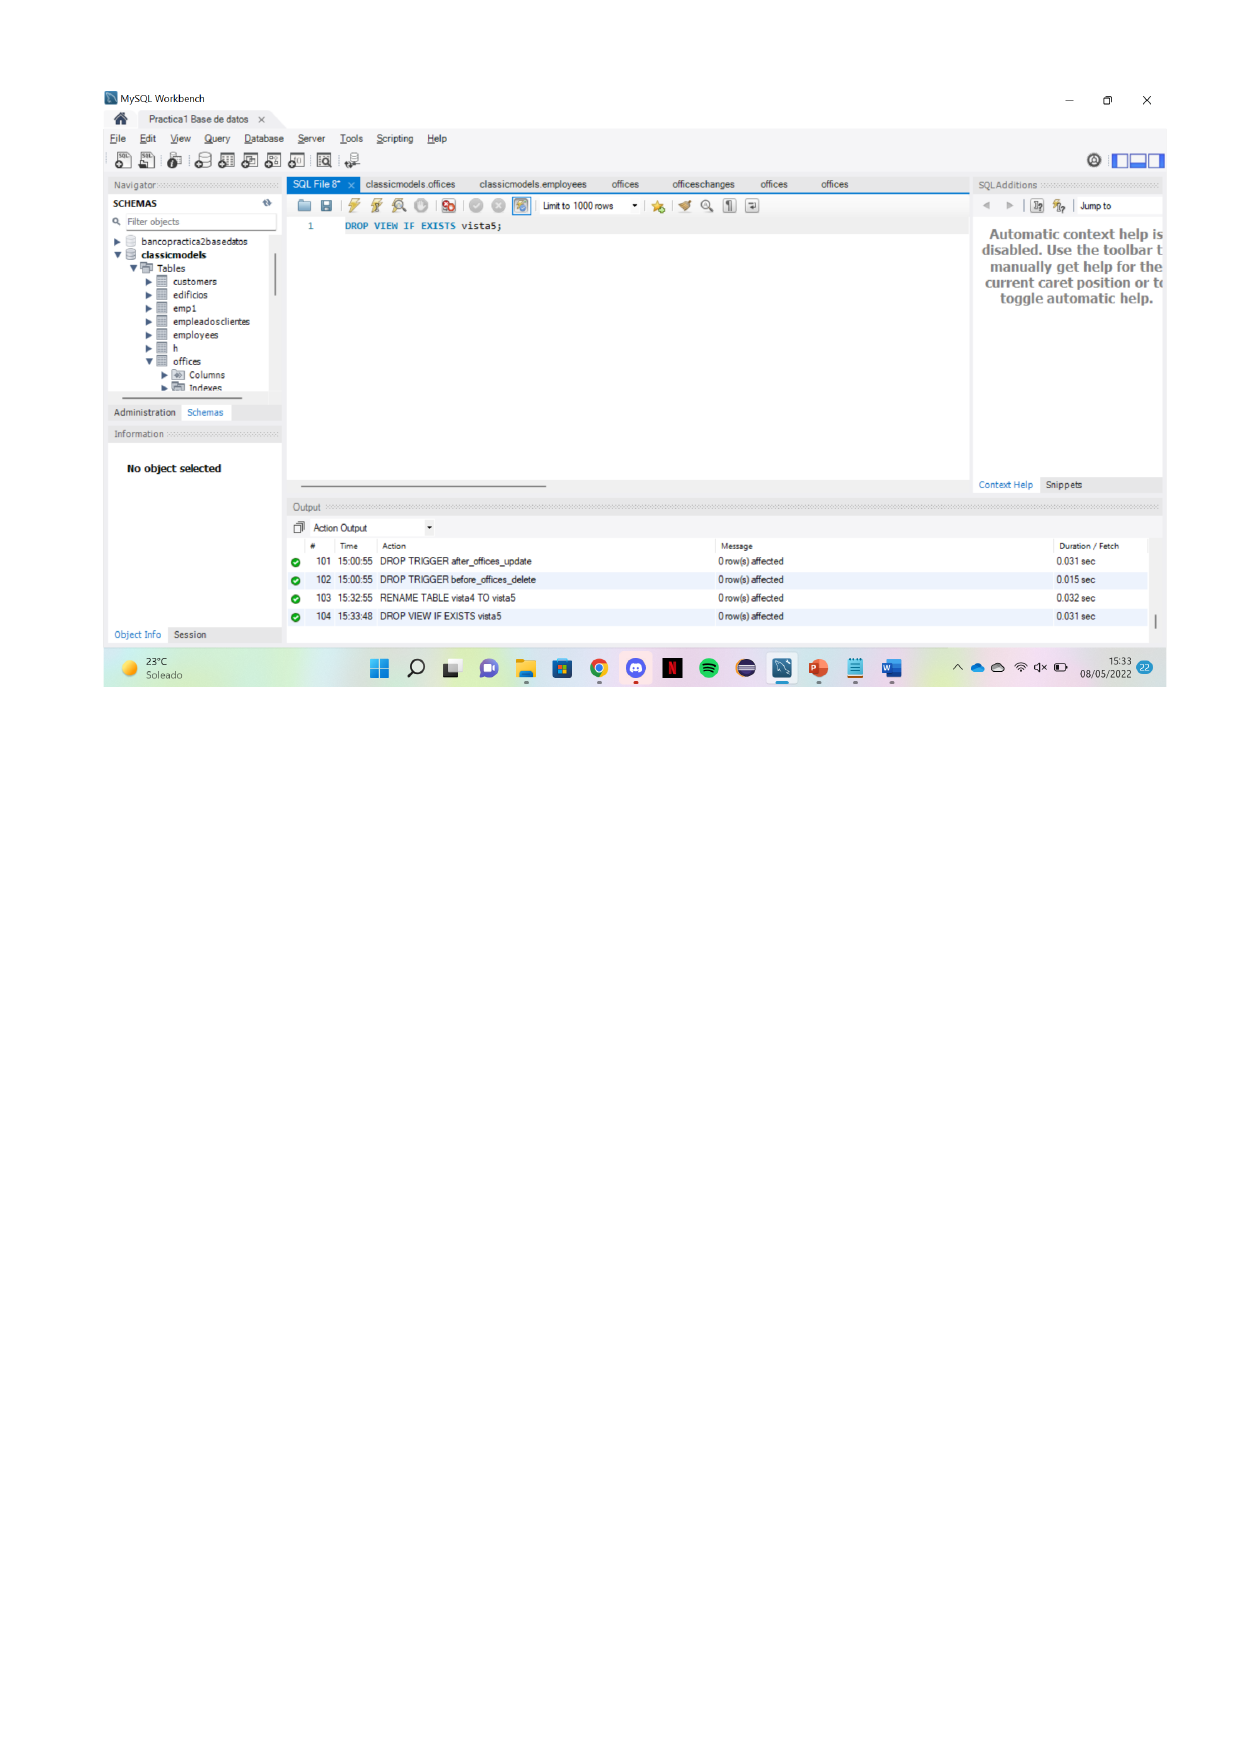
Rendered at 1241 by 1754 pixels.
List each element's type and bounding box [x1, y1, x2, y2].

picture [103, 88, 1167, 687]
